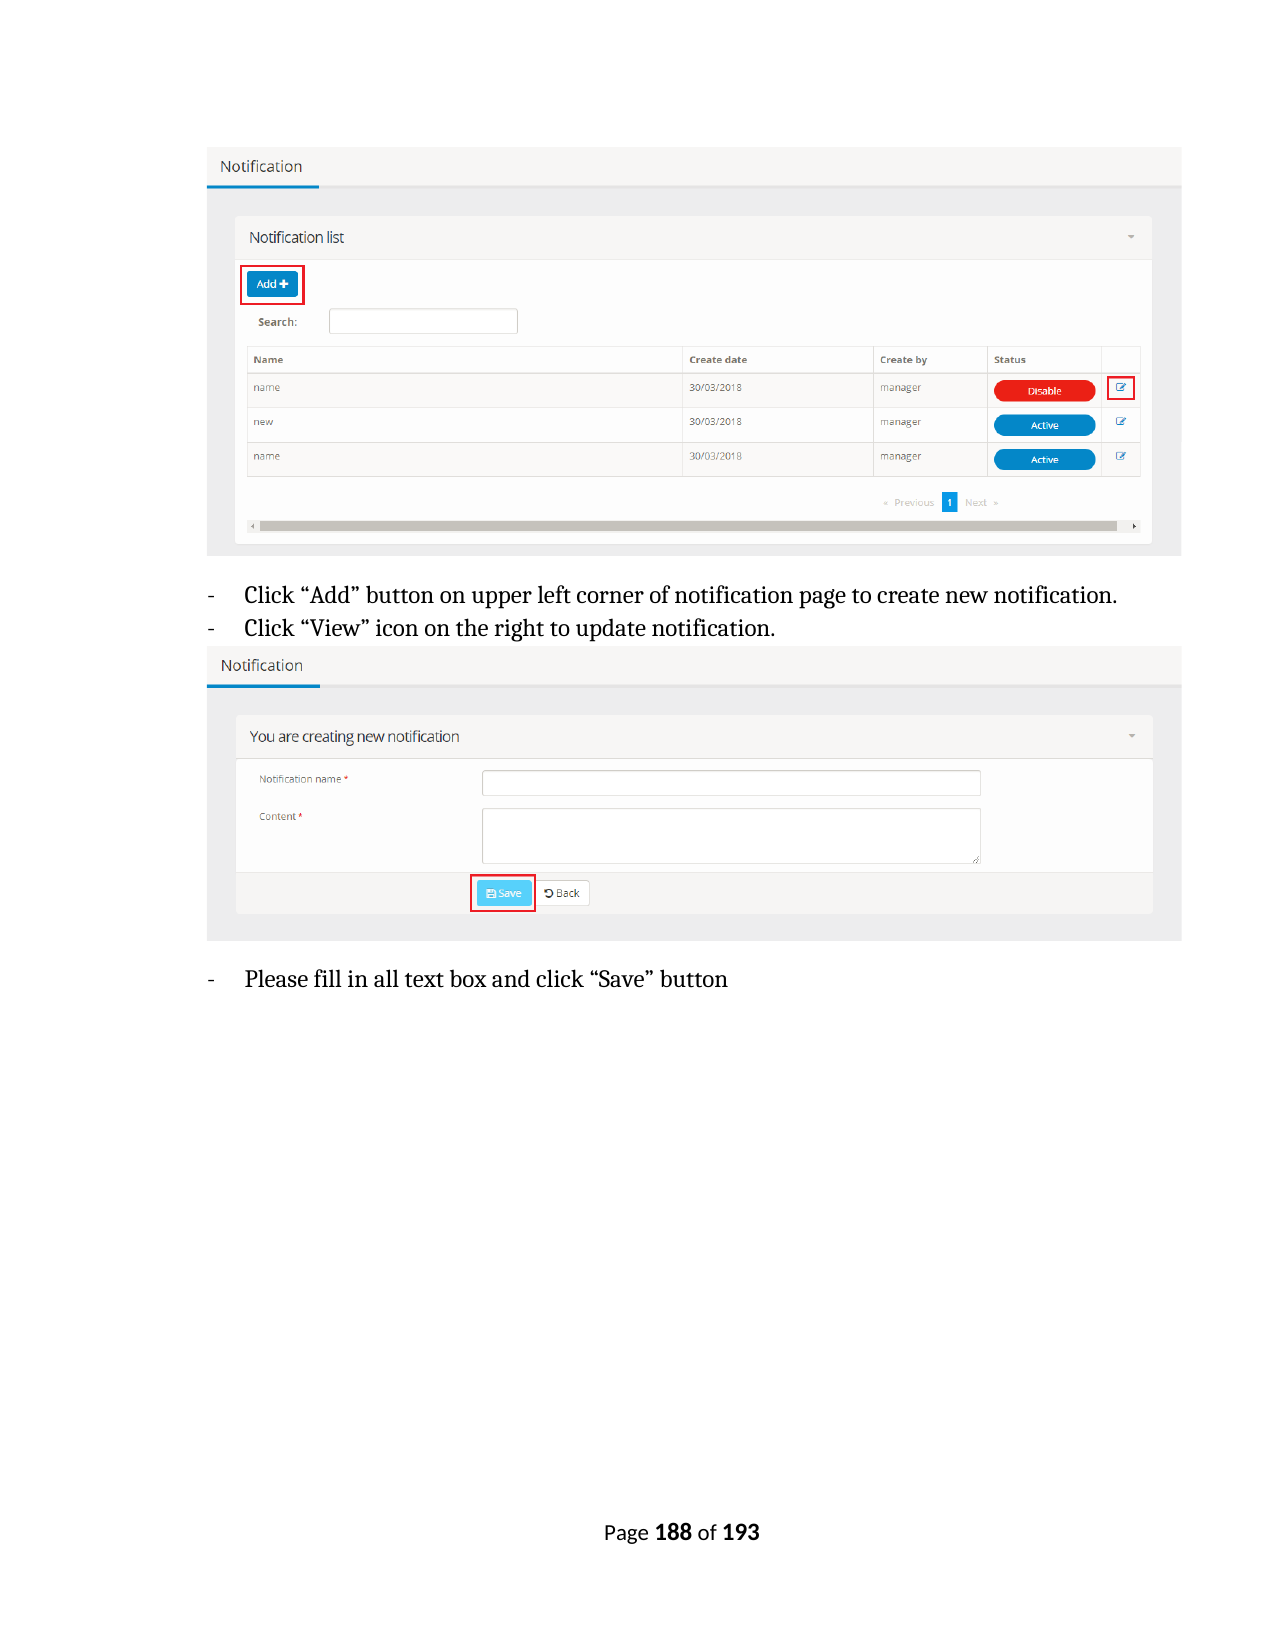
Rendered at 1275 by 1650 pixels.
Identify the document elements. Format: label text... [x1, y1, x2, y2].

list Click “Add” button on upper left corner of notification page to create new notification. [207, 581, 1157, 609]
picture [206, 646, 1182, 941]
list Please fill in all text box and click “Save” button [207, 965, 1157, 994]
list Click “View” icon on the right to update notification. [207, 613, 1157, 642]
picture [206, 147, 1182, 556]
